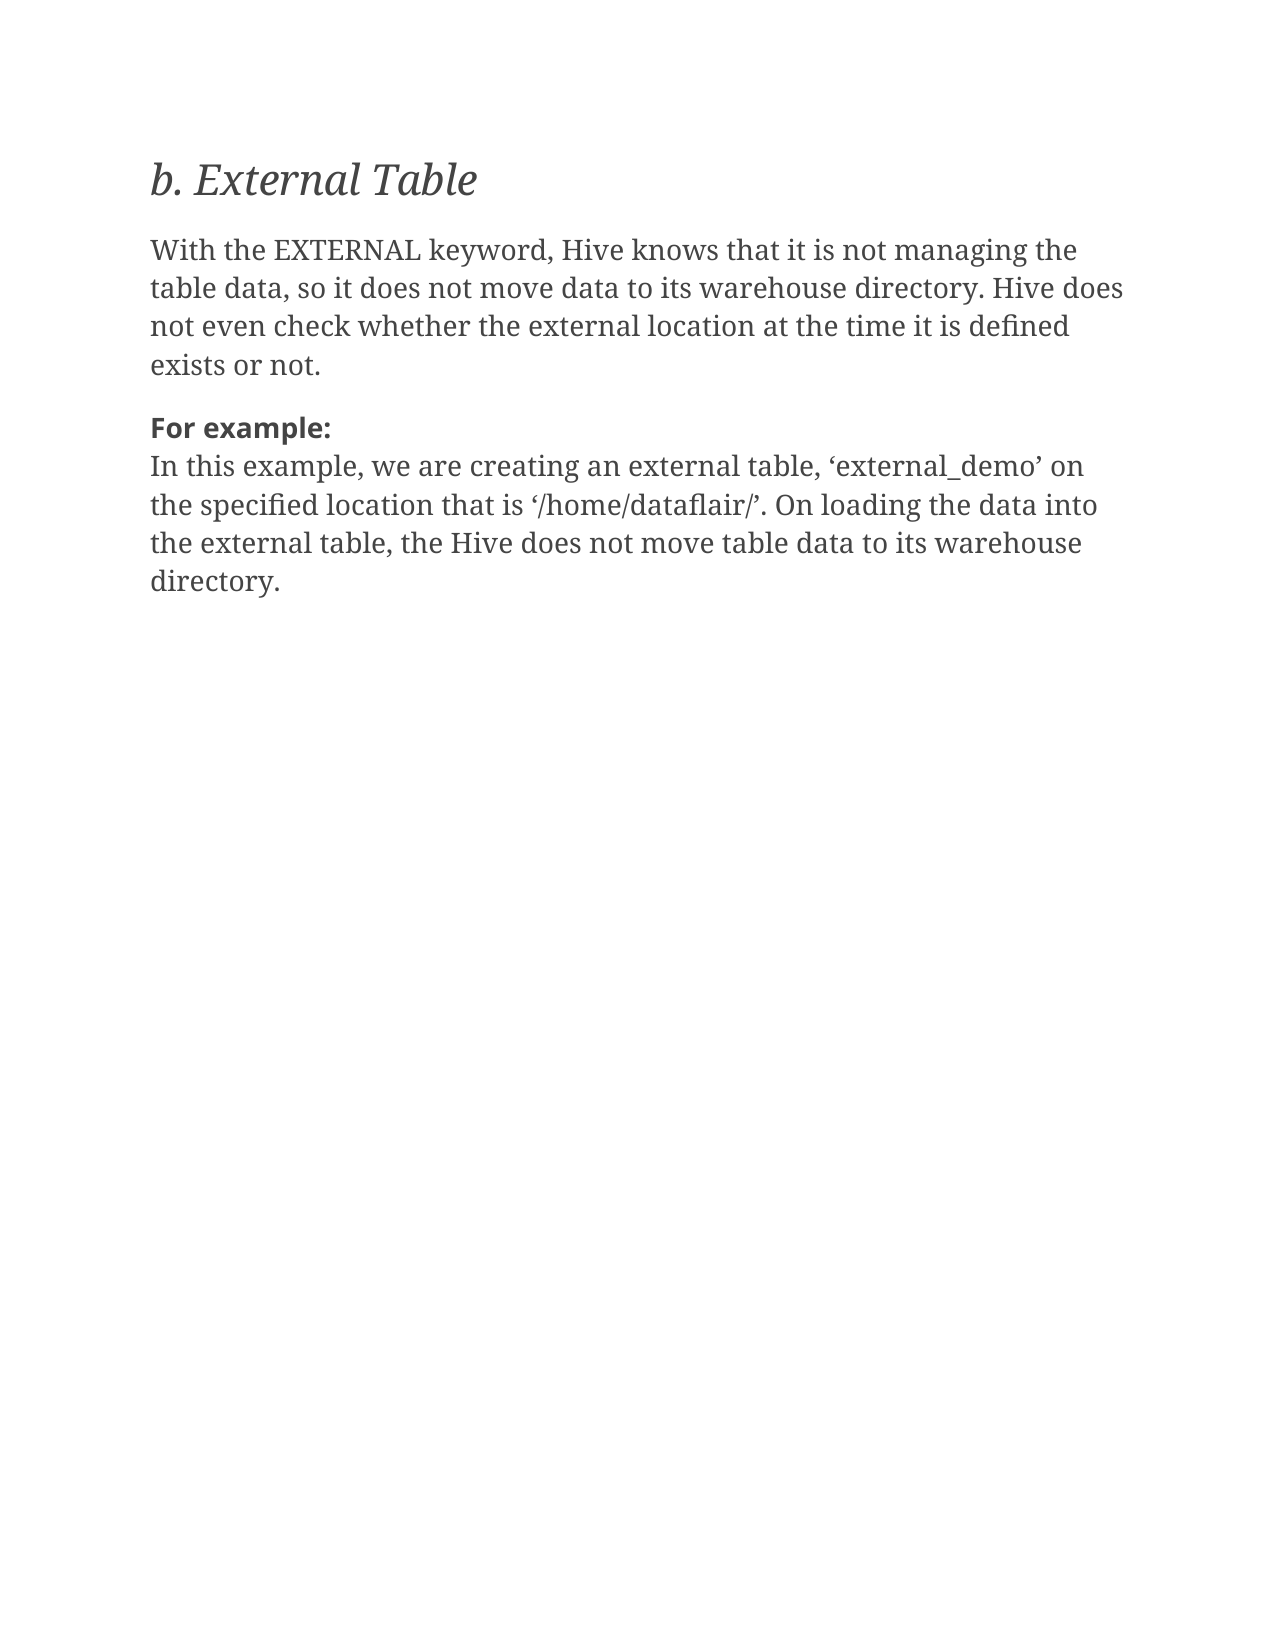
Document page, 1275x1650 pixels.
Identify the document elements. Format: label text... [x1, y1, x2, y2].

text With the EXTERNAL keyword, Hive knows that it is not managing the table data, so it does not move data to its warehouse directory. Hive does not even check whether the external location at the time it is defined exists or not. [150, 230, 1125, 383]
subtitle b. External Table [150, 150, 1125, 208]
text For example: [150, 408, 1125, 447]
text In this example, we are creating an external table, ‘external_demo’ on the specified location that is ‘/home/dataflair/’. On loading the data into the external table, the Hive does not move table data to its warehouse directory. [150, 447, 1125, 600]
